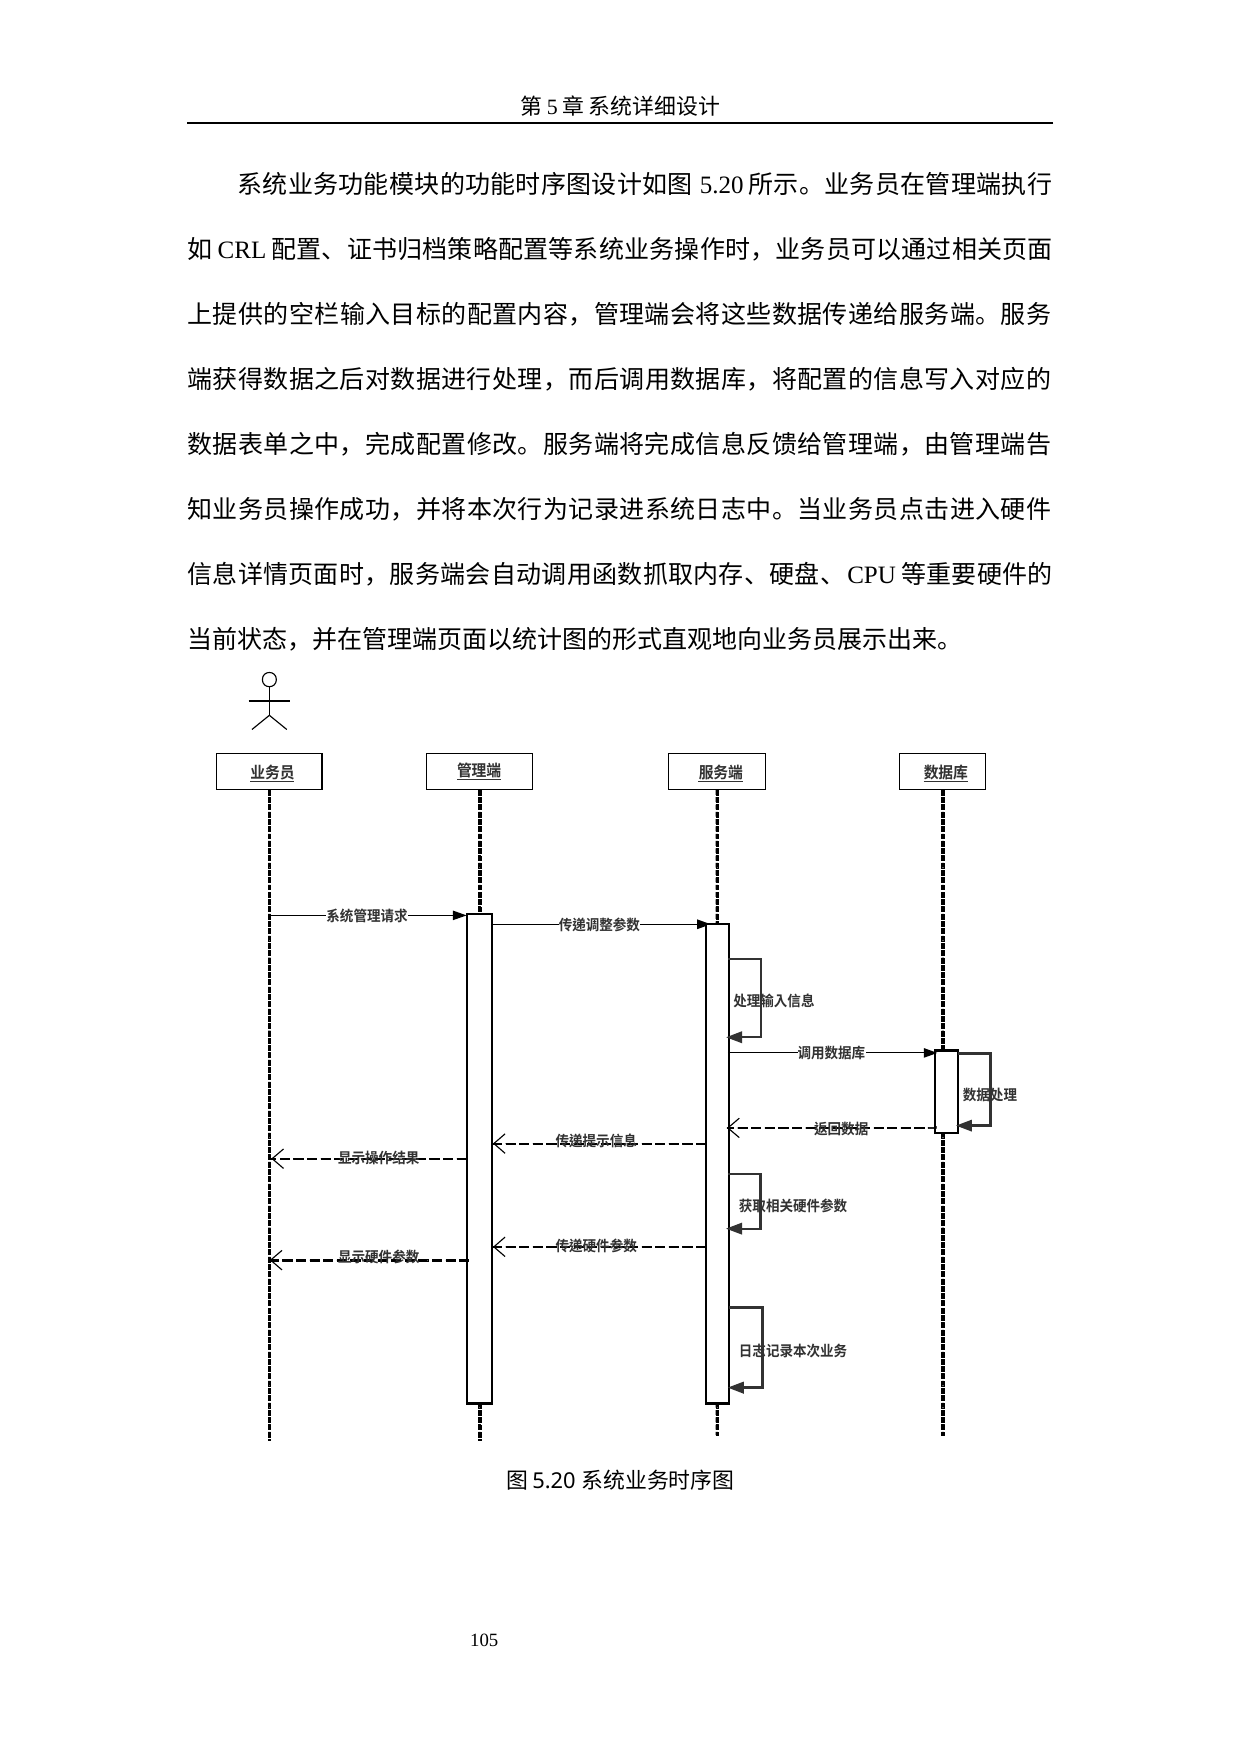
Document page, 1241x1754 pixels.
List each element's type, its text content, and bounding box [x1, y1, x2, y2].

text 系统业务功能模块的功能时序图设计如图5.20所示。业务员在管理端执行如CRL配置、证书归档策略配置等系统业务操作时，业务员可以通过相关页面上提供的空栏输入目标的配置内容，管理端会将这些数据传递给服务端。服务端获得数据之后对数据进行处理，而后调用数据库，将配置的信息写入对应的数据表单之中，完成配置修改。服务端将完成信息反馈给管理端，由管理端告知业务员操作成功，并将本次行为记录进系统日志中。当业务员点击进入硬件信息详情页面时，服务端会自动调用函数抓取内存、硬盘、CPU等重要硬件的当前状态，并在管理端页面以统计图的形式直观地向业务员展示出来。 [187, 150, 1053, 670]
text 图5.20 系统业务时序图 [187, 1462, 1053, 1495]
